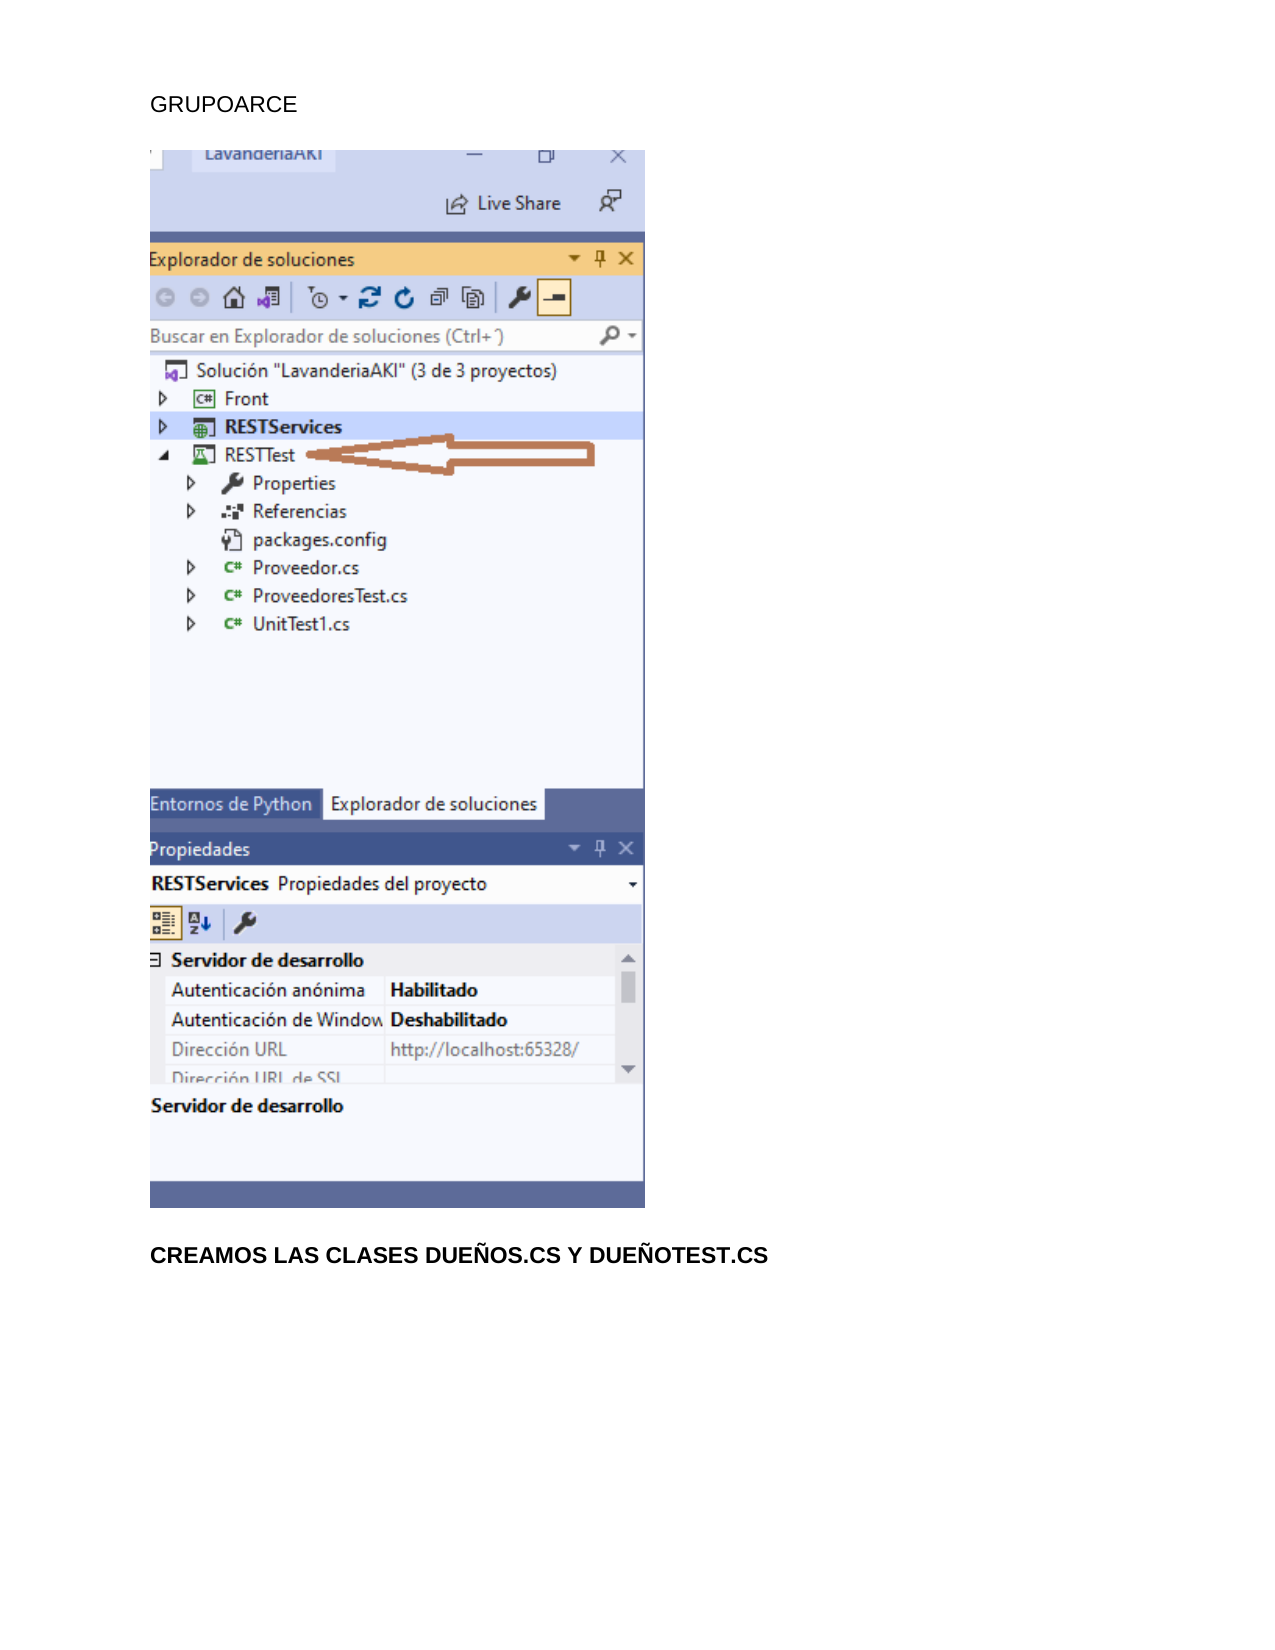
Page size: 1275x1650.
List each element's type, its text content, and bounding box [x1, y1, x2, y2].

picture [150, 150, 645, 1208]
text CREAMOS LAS CLASES DUEÑOS.CS Y DUEÑOTEST.CS [150, 1242, 1125, 1268]
